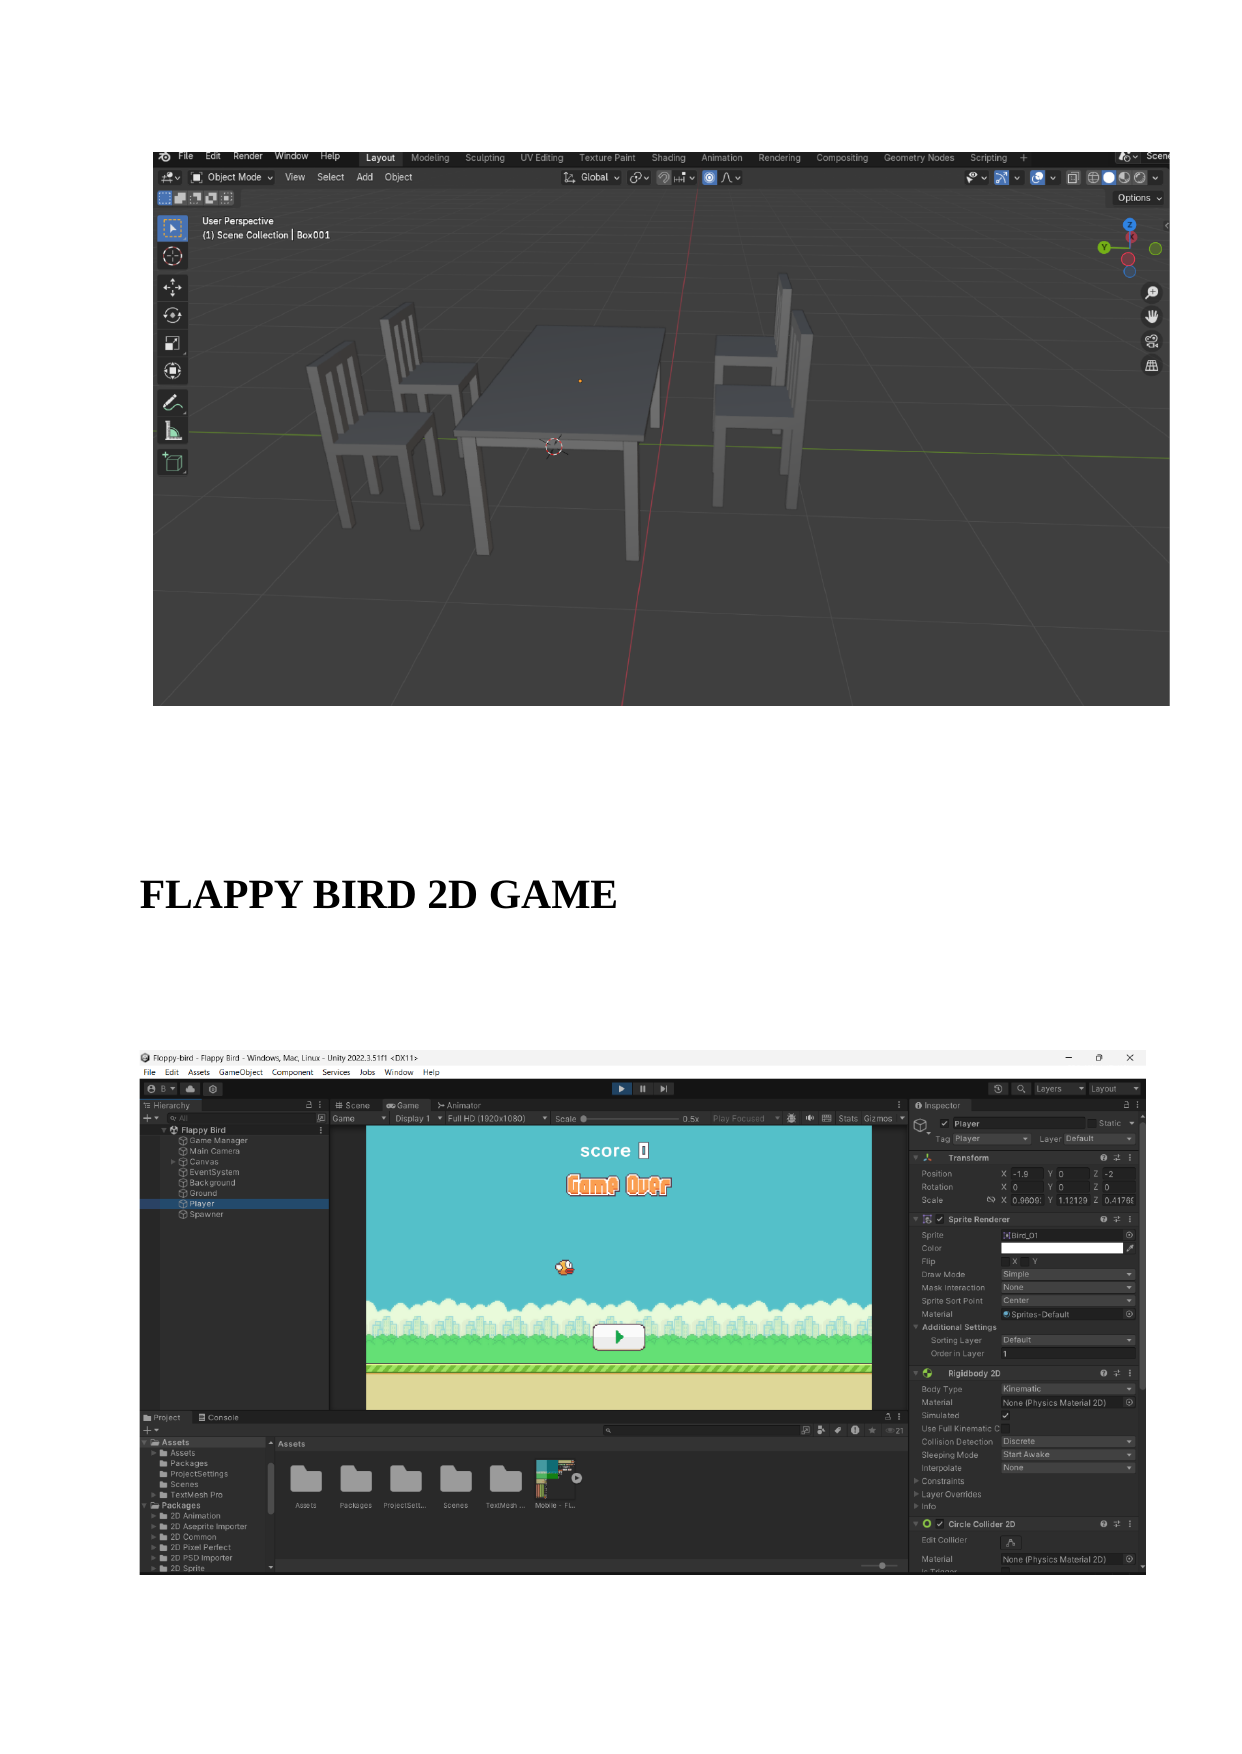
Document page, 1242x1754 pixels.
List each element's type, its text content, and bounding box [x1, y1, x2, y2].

picture [139, 1050, 1146, 1575]
subtitle FLAPPY BIRD 2D GAME [139, 870, 1187, 918]
picture [153, 152, 1170, 706]
